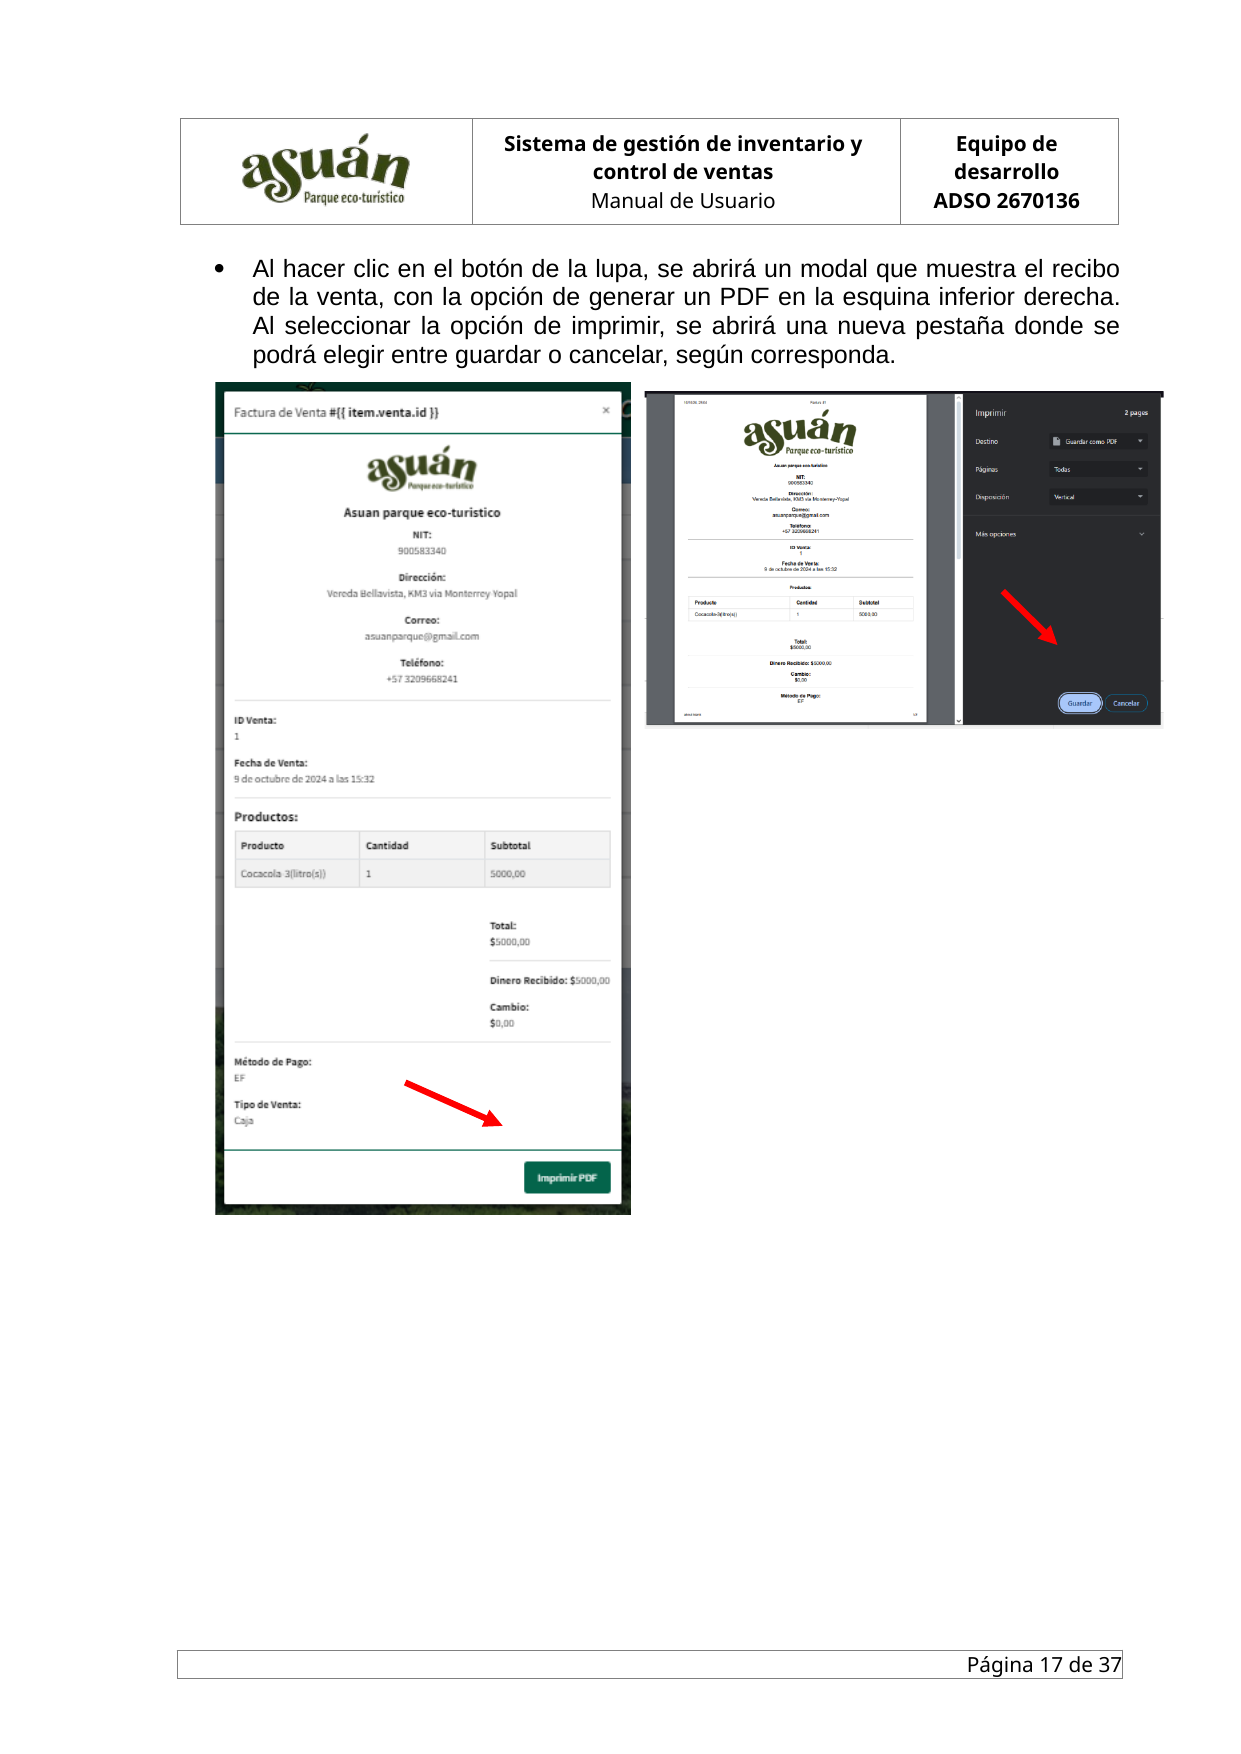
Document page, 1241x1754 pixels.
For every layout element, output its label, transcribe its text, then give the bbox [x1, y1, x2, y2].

picture [239, 131, 413, 213]
picture [215, 382, 631, 1215]
picture [644, 391, 1164, 729]
list Al hacer clic en el botón de la lupa, se abrirá un modal que muestra el recibo de la venta, con la opción de generar un PDF en la esquina inferior derecha. Al seleccionar la opción de imprimir, se abrirá una nueva pestaña donde se podrá elegir entre guardar o cancelar, según corresponda. [215, 253, 1122, 369]
